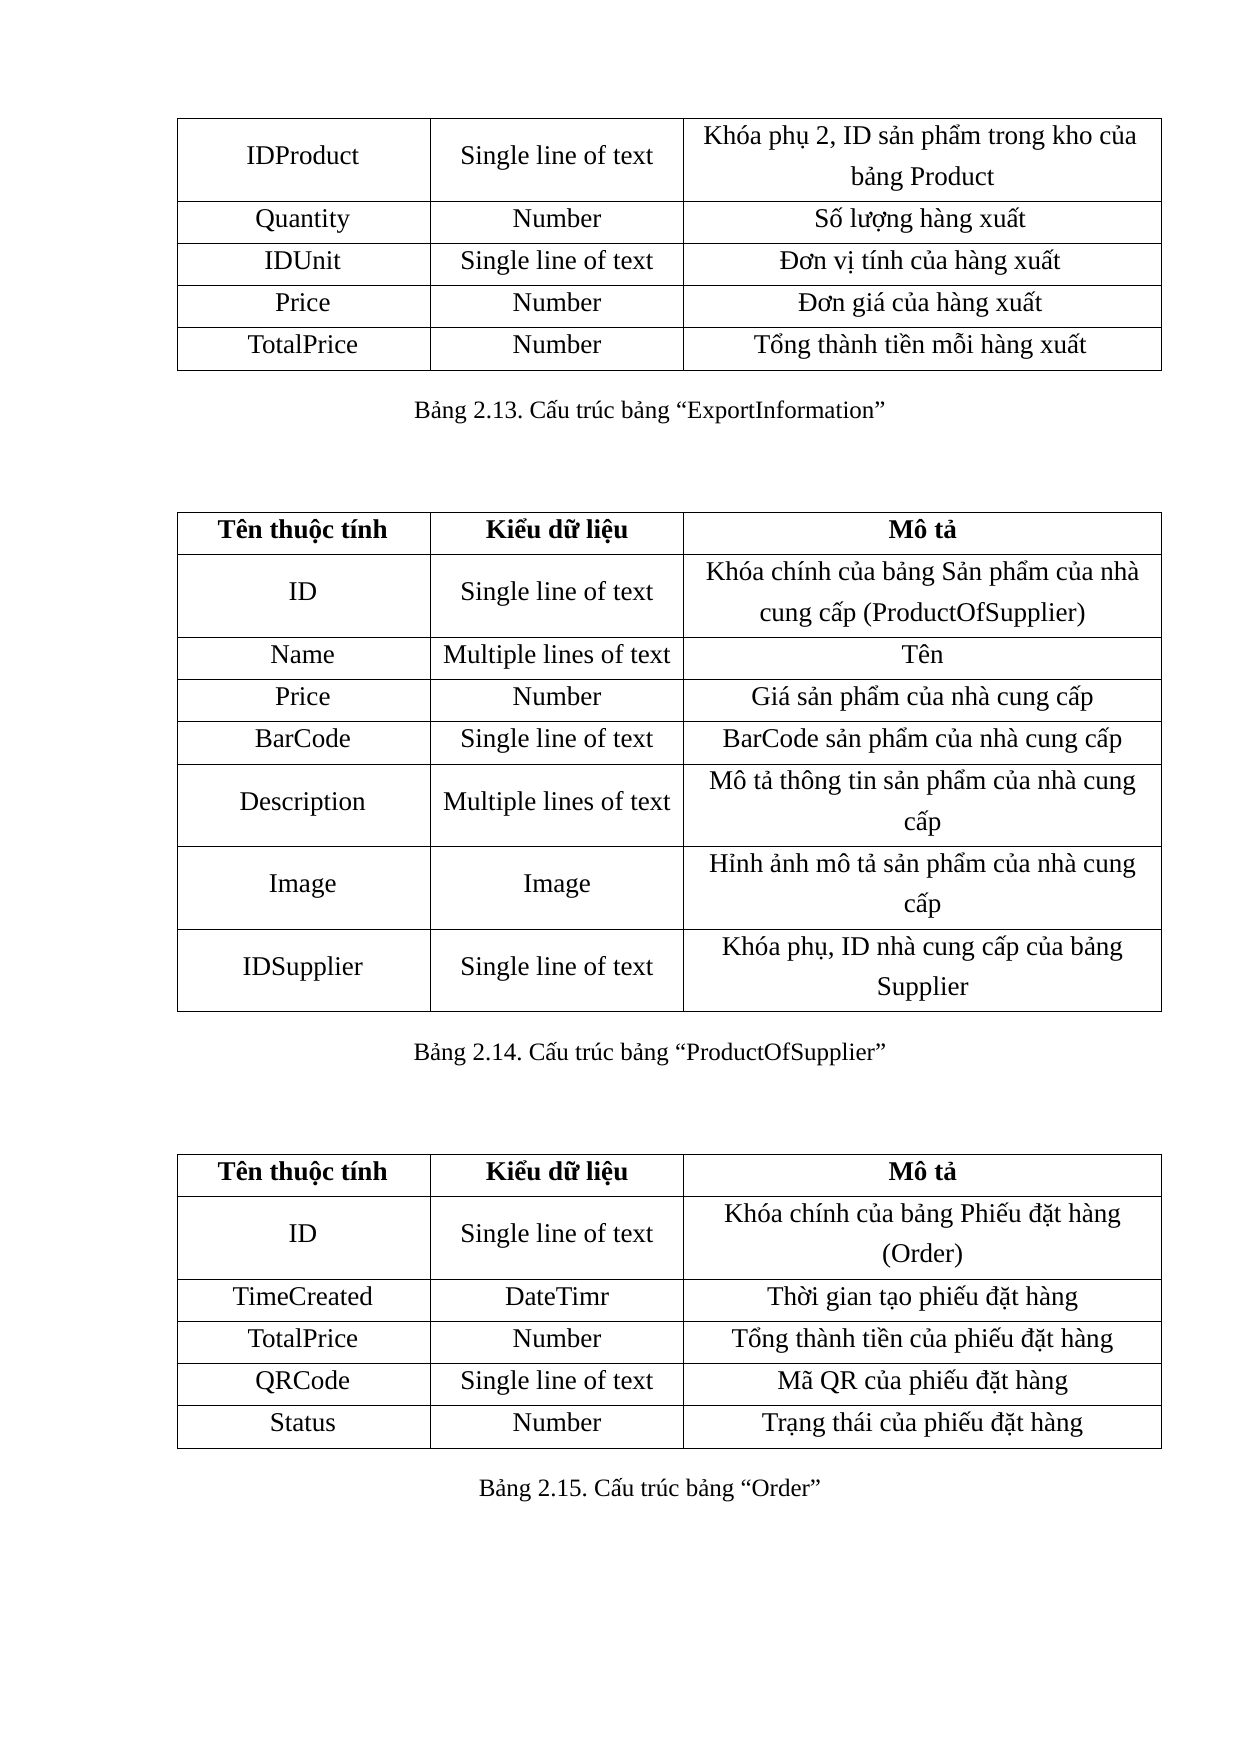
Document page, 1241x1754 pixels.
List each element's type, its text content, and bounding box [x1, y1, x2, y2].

table_cell Khóa phụ, ID nhà cung cấp của bảng Supplier [684, 930, 1161, 1011]
table_cell Đơn vị tính của hàng xuất [684, 244, 1161, 285]
table_cell Mô tả thông tin sản phẩm của nhà cung cấp [684, 765, 1161, 846]
table_cell Khóa phụ 2, ID sản phẩm trong kho của bảng Product [684, 119, 1161, 201]
table_cell Single line of text [431, 930, 683, 1011]
table_cell Single line of text [431, 555, 683, 637]
table_cell IDUnit [178, 244, 430, 285]
table_cell Number [431, 328, 683, 369]
table_cell IDSupplier [178, 930, 430, 1011]
table_cell Single line of text [431, 722, 683, 763]
table_cell Number [431, 1406, 683, 1447]
table_header Mô tả [684, 513, 1161, 554]
table_cell Single line of text [431, 119, 683, 201]
table_cell Giá sản phẩm của nhà cung cấp [684, 680, 1161, 721]
table_cell Single line of text [431, 1197, 683, 1279]
table_cell Đơn giá của hàng xuất [684, 286, 1161, 327]
table_cell Trạng thái của phiếu đặt hàng [684, 1406, 1161, 1447]
table_cell Khóa chính của bảng Sản phẩm của nhà cung cấp (ProductOfSupplier) [684, 555, 1161, 637]
table_header Tên thuộc tính [178, 1155, 430, 1196]
table_cell ID [178, 555, 430, 637]
table_cell Tổng thành tiền của phiếu đặt hàng [684, 1322, 1161, 1363]
table_cell Tổng thành tiền mỗi hàng xuất [684, 328, 1161, 369]
table_header Mô tả [684, 1155, 1161, 1196]
table_cell TotalPrice [178, 328, 430, 369]
table_cell Price [178, 286, 430, 327]
table_cell Multiple lines of text [431, 765, 683, 846]
table_cell Description [178, 765, 430, 846]
table_cell Số lượng hàng xuất [684, 202, 1161, 243]
table_cell Name [178, 638, 430, 679]
text Bảng 2.13. Cấu trúc bảng “ExportInformation” [177, 396, 1122, 424]
table_cell DateTimr [431, 1280, 683, 1321]
table_cell Single line of text [431, 1364, 683, 1405]
table_cell Single line of text [431, 244, 683, 285]
table_cell Number [431, 680, 683, 721]
table_cell Hỉnh ảnh mô tả sản phẩm của nhà cung cấp [684, 847, 1161, 929]
table_cell TotalPrice [178, 1322, 430, 1363]
table_cell IDProduct [178, 119, 430, 201]
table_cell Number [431, 202, 683, 243]
table_cell Multiple lines of text [431, 638, 683, 679]
table_cell Number [431, 1322, 683, 1363]
table_cell Image [431, 847, 683, 929]
table_cell Price [178, 680, 430, 721]
text Bảng 2.14. Cấu trúc bảng “ProductOfSupplier” [177, 1037, 1122, 1066]
table_header Tên thuộc tính [178, 513, 430, 554]
table_cell Tên [684, 638, 1161, 679]
text Bảng 2.15. Cấu trúc bảng “Order” [177, 1473, 1122, 1502]
table_cell Quantity [178, 202, 430, 243]
table_cell Status [178, 1406, 430, 1447]
table_cell Khóa chính của bảng Phiếu đặt hàng (Order) [684, 1197, 1161, 1279]
table_cell Mã QR của phiếu đặt hàng [684, 1364, 1161, 1405]
table_cell BarCode sản phẩm của nhà cung cấp [684, 722, 1161, 763]
table_header Kiểu dữ liệu [431, 1155, 683, 1196]
table_cell Image [178, 847, 430, 929]
table_cell Number [431, 286, 683, 327]
table_cell QRCode [178, 1364, 430, 1405]
table_cell ID [178, 1197, 430, 1279]
table_cell Thời gian tạo phiếu đặt hàng [684, 1280, 1161, 1321]
table_cell TimeCreated [178, 1280, 430, 1321]
table_cell BarCode [178, 722, 430, 763]
table_header Kiểu dữ liệu [431, 513, 683, 554]
